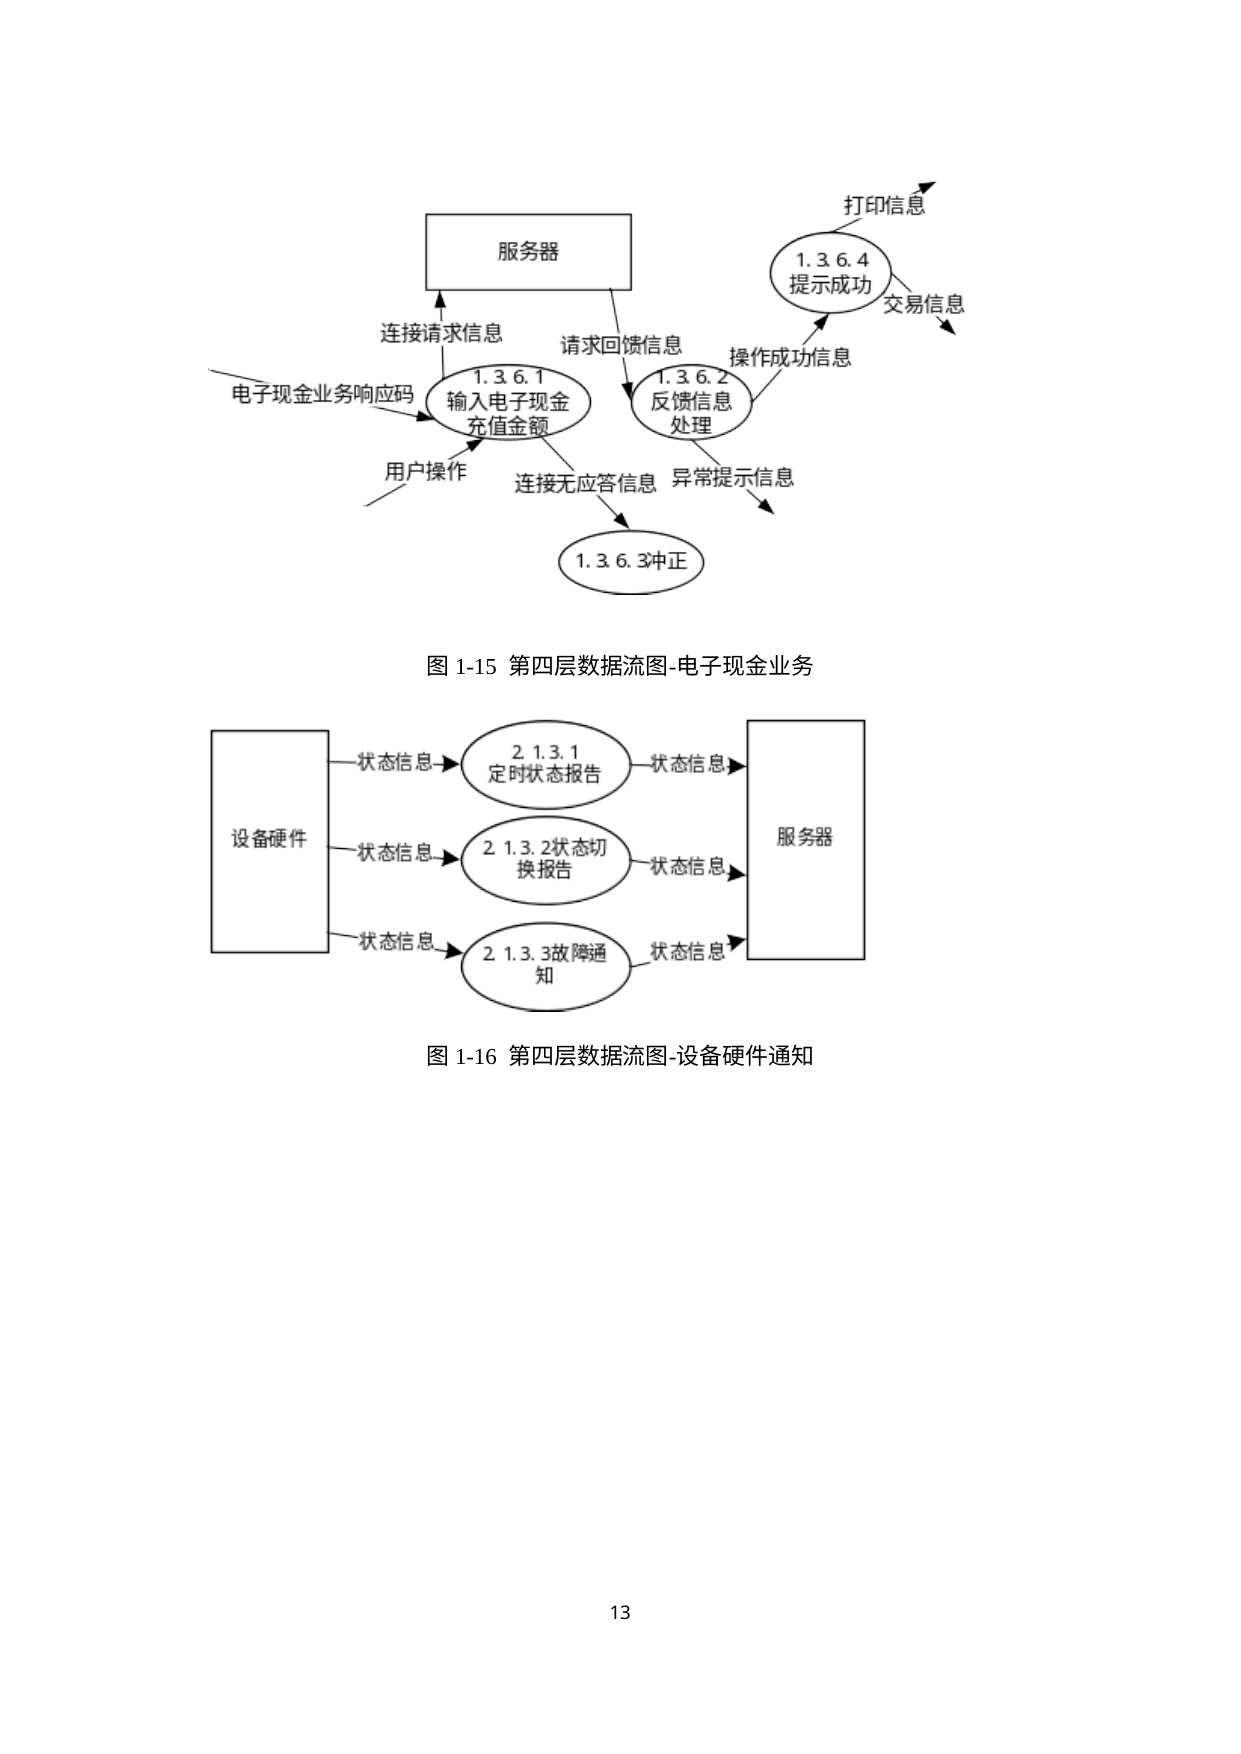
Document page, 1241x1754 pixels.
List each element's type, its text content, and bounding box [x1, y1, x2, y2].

text 图 -15 第四层数据流图-电子现金业务 [187, 632, 1053, 697]
text 图 -16 第四层数据流图-设备硬件通知 [187, 1022, 1053, 1087]
